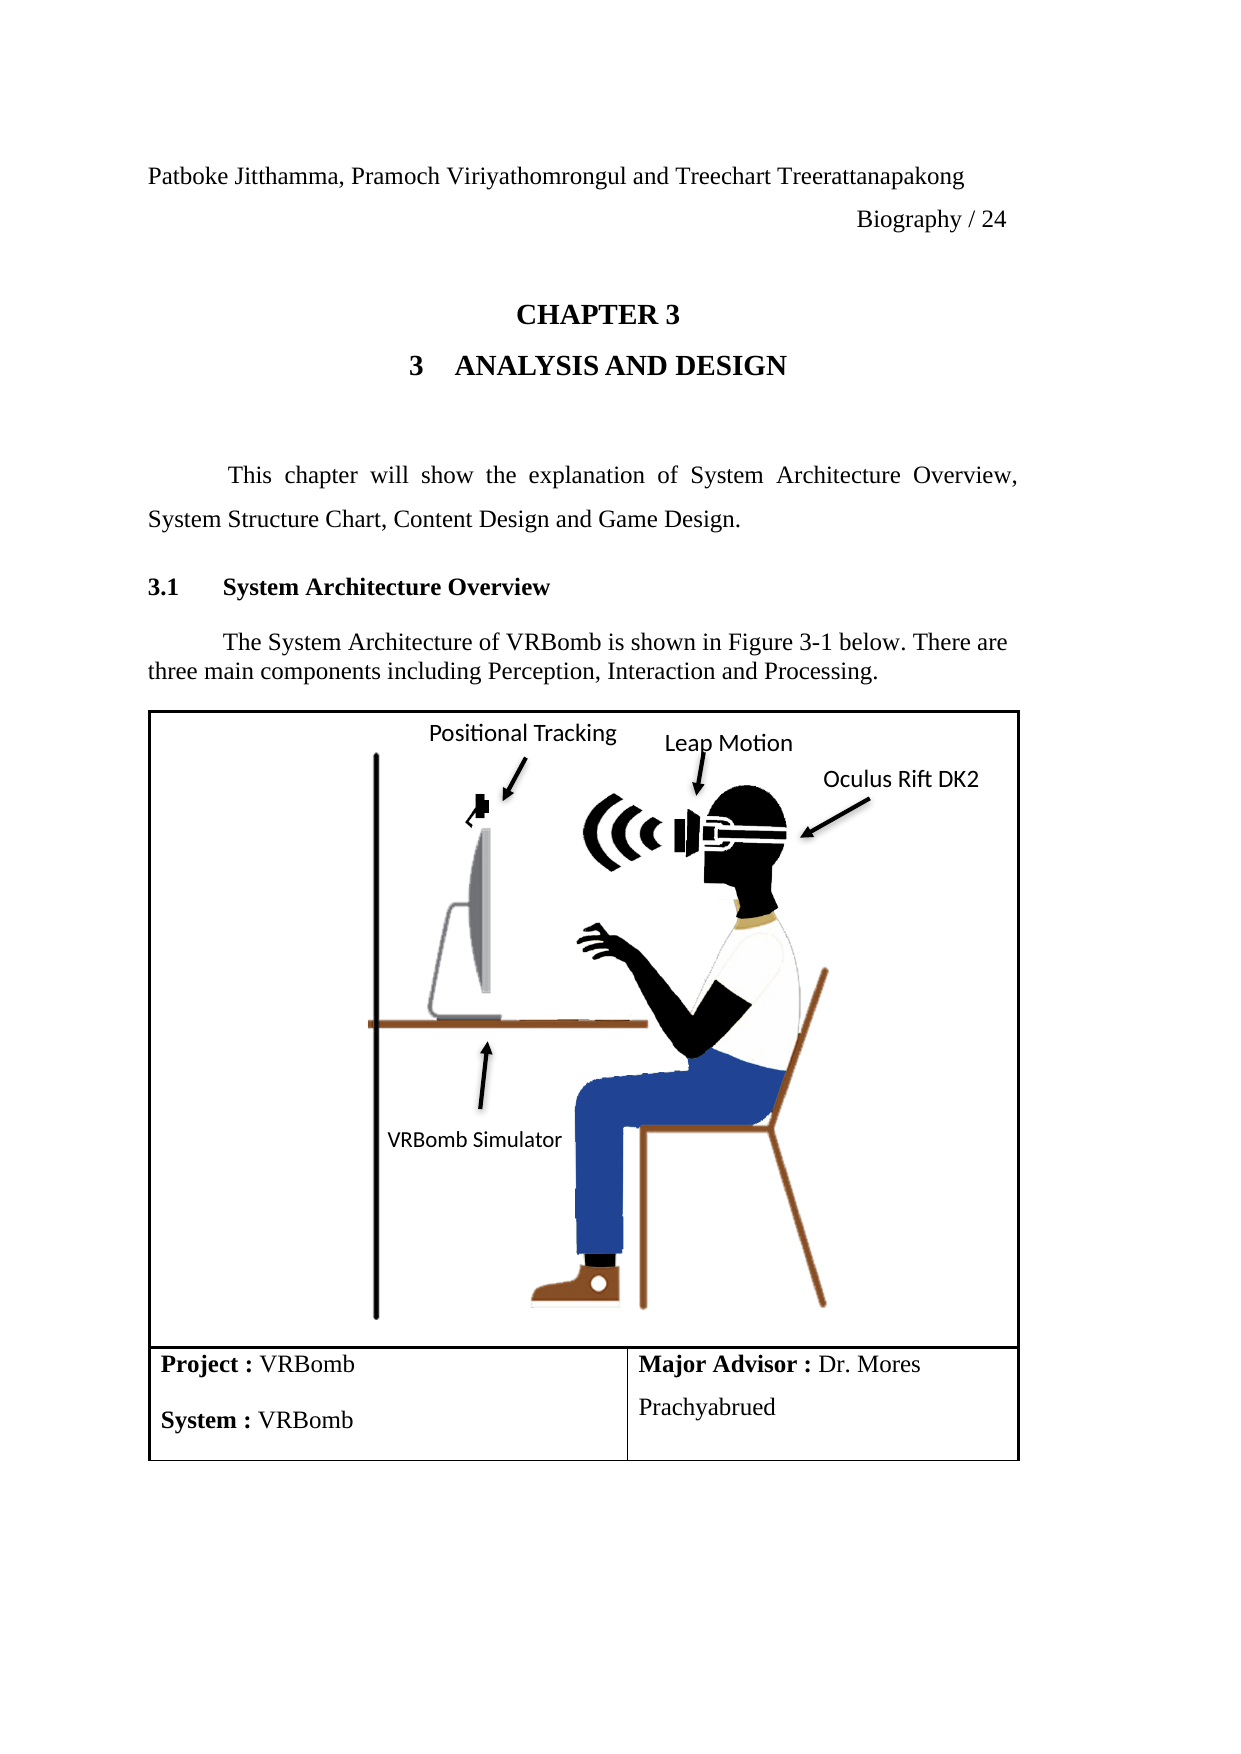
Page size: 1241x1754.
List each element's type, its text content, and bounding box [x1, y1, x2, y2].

text CHAPTER 3 [177, 297, 1019, 331]
subtitle Analysis and Design [177, 348, 1019, 381]
text This chapter will show the explanation of System Architecture Overview, System Structure Chart, Content Design and Game Design. [148, 461, 1019, 532]
subtitle 3.1 System Architecture Overview [148, 572, 1019, 601]
table_cell Project : VRBomb System : VRBomb [151, 1349, 627, 1460]
text The System Architecture of VRBomb is shown in Figure 3-1 below. There are three main components including Perception, Interaction and Processing. [148, 627, 1019, 685]
picture [307, 725, 861, 1320]
table_cell Major Advisor : Dr. Mores Prachyabrued [628, 1349, 1017, 1460]
table_header [151, 713, 1017, 1346]
